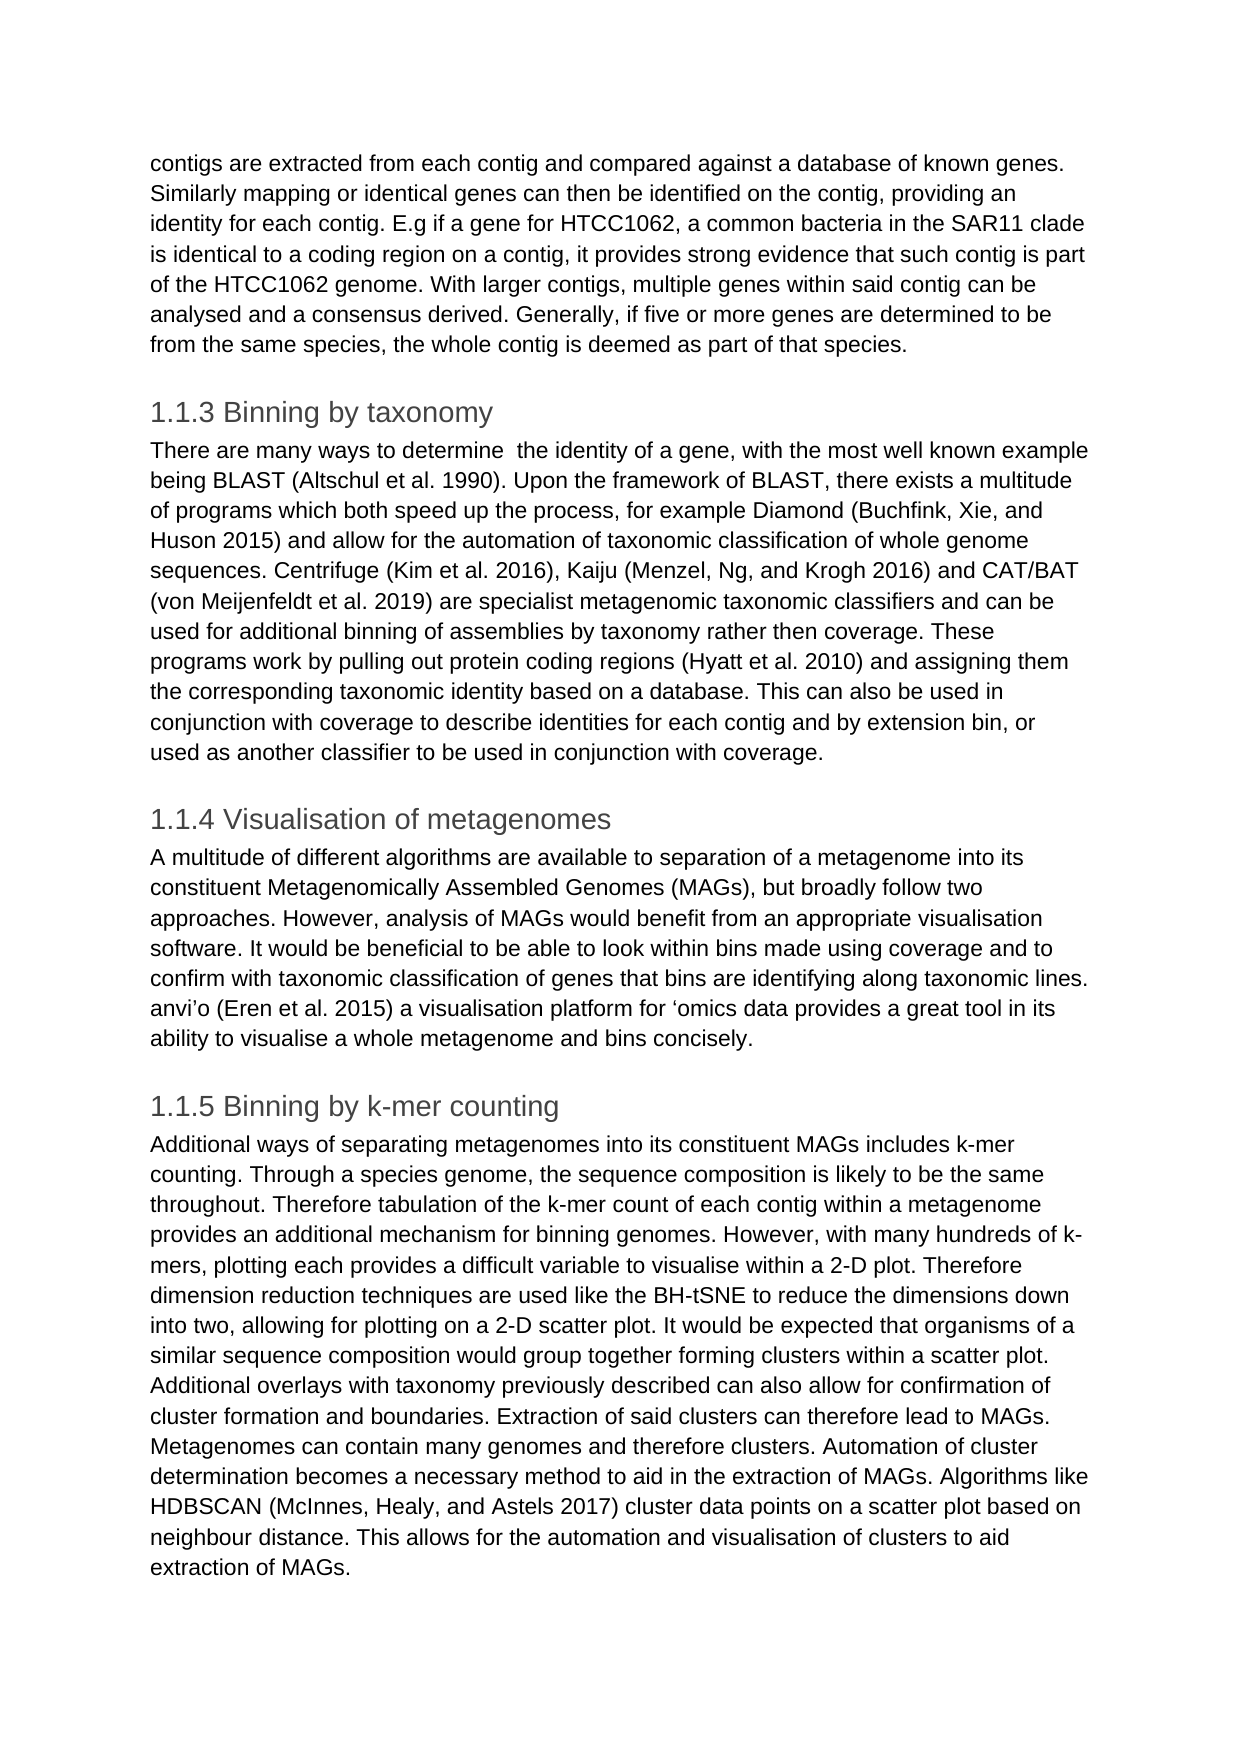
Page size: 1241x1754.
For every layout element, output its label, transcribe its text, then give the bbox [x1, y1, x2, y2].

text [150, 150, 1090, 358]
text A multitude of different algorithms are available to separation of a metagenome into its constituent Metagenomically Assembled Genomes (MAGs), but broadly follow two approaches. However, analysis of MAGs would benefit from an appropriate visualisation software. It would be beneficial to be able to look within bins made using coverage and to confirm with taxonomic classification of genes that bins are identifying along taxonomic lines. anvi’o (Eren et al. 2015) a visualisation platform for ‘omics data provides a great tool in its ability to visualise a whole metagenome and bins concisely. [150, 844, 1090, 1052]
subtitle 1.1.3 Binning by taxonomy [150, 395, 1090, 428]
subtitle 1.1.4 Visualisation of metagenomes [150, 802, 1090, 836]
subtitle 1.1.5 Binning by k-mer counting [150, 1089, 1090, 1122]
text There are many ways to determine the identity of a gene, with the most well known example being BLAST (Altschul et al. 1990). Upon the framework of BLAST, there exists a multitude of programs which both speed up the process, for example Diamond (Buchfink, Xie, and Huson 2015) and allow for the automation of taxonomic classification of whole genome sequences. Centrifuge (Kim et al. 2016), Kaiju (Menzel, Ng, and Krogh 2016) and CAT/BAT (von Meijenfeldt et al. 2019) are specialist metagenomic taxonomic classifiers and can be used for additional binning of assemblies by taxonomy rather then coverage. These programs work by pulling out protein coding regions (Hyatt et al. 2010) and assigning them the corresponding taxonomic identity based on a database. This can also be used in conjunction with coverage to describe identities for each contig and by extension bin, or used as another classifier to be used in conjunction with coverage. [150, 437, 1090, 765]
text Additional ways of separating metagenomes into its constituent MAGs includes k-mer counting. Through a species genome, the sequence composition is likely to be the same throughout. Therefore tabulation of the k-mer count of each contig within a metagenome provides an additional mechanism for binning genomes. However, with many hundreds of k-mers, plotting each provides a difficult variable to visualise within a 2-D plot. Therefore dimension reduction techniques are used like the BH-tSNE to reduce the dimensions down into two, allowing for plotting on a 2-D scatter plot. It would be expected that organisms of a similar sequence composition would group together forming clusters within a scatter plot. Additional overlays with taxonomy previously described can also allow for confirmation of cluster formation and boundaries. Extraction of said clusters can therefore lead to MAGs. Metagenomes can contain many genomes and therefore clusters. Automation of cluster determination becomes a necessary method to aid in the extraction of MAGs. Algorithms like HDBSCAN (McInnes, Healy, and Astels 2017) cluster data points on a scatter plot based on neighbour distance. This allows for the automation and visualisation of clusters to aid extraction of MAGs. [150, 1131, 1090, 1580]
